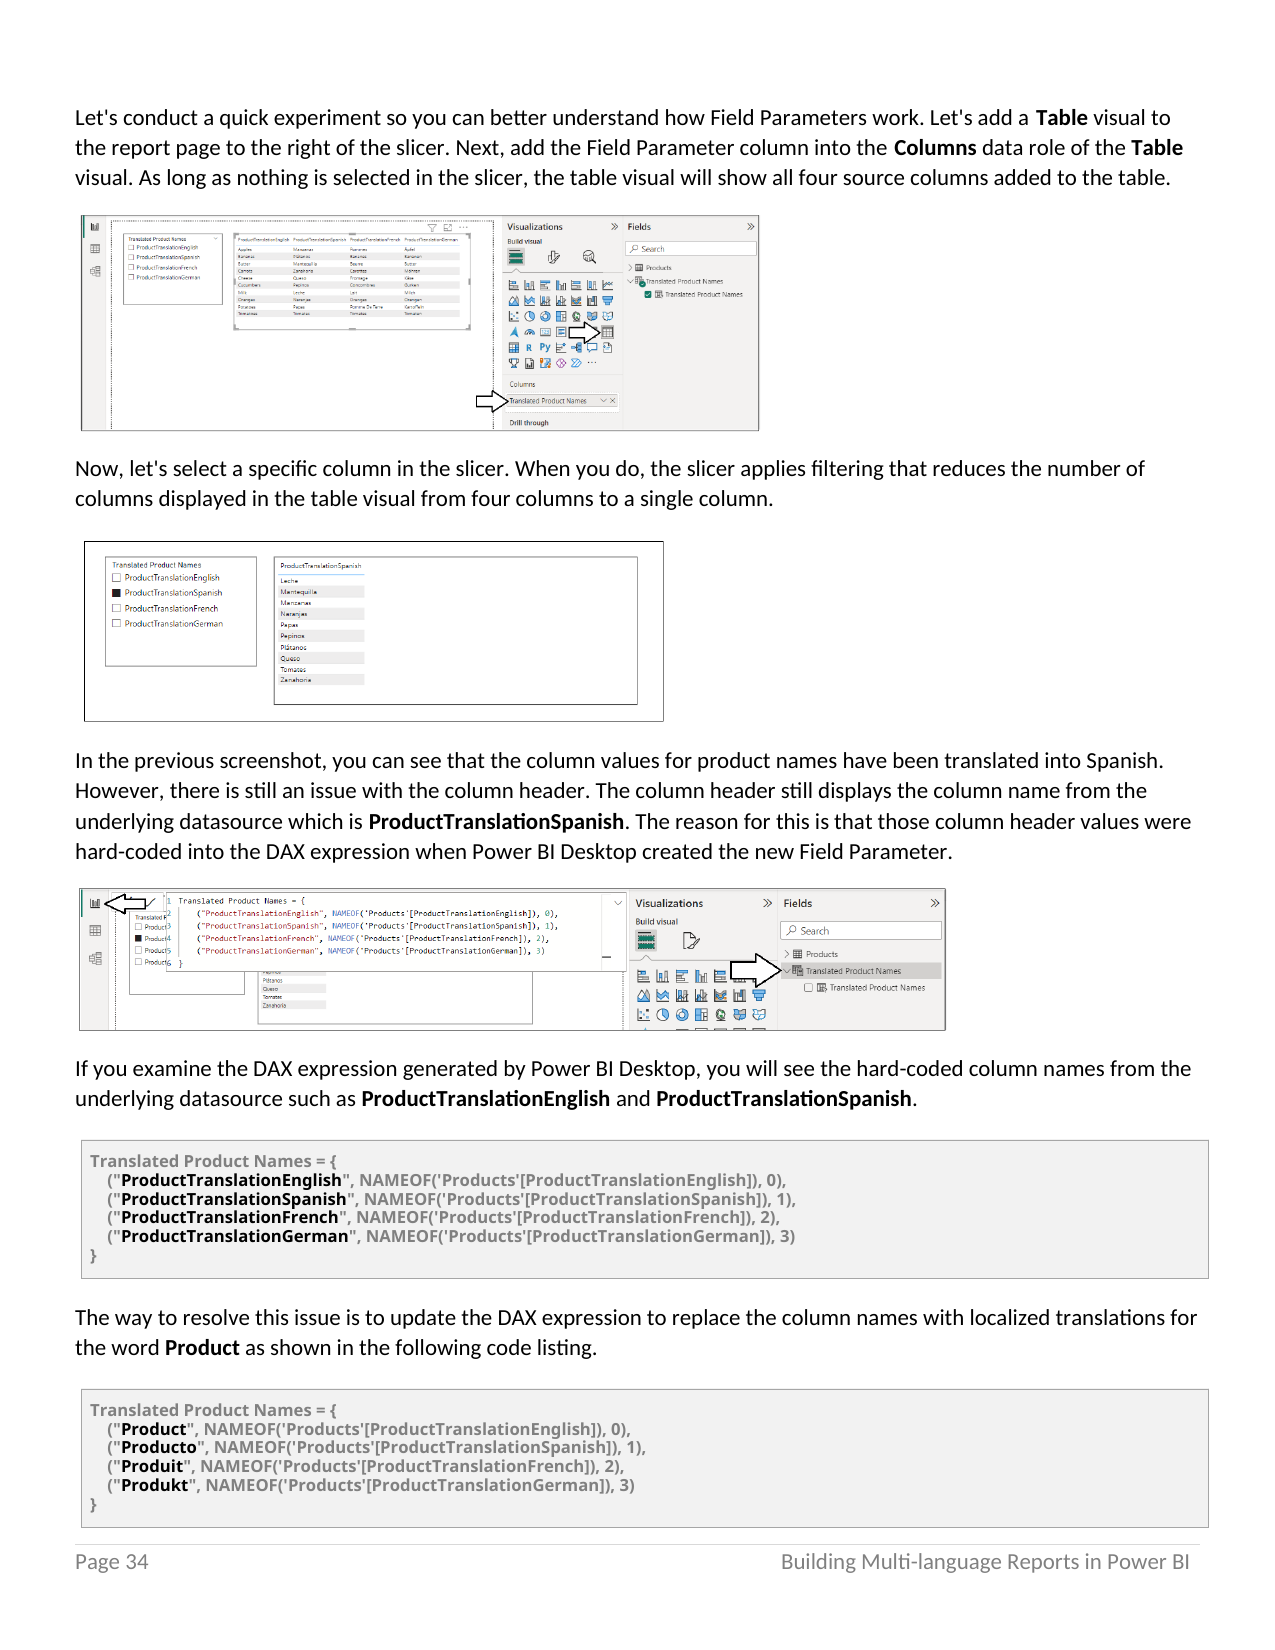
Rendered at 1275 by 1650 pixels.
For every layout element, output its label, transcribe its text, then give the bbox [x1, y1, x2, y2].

text Let's conduct a quick experiment so you can better understand how Field Parameters work. Let's add a Table visual to the report page to the right of the slicer. Next, add the Field Parameter column into the Columns data role of the Table visual. As long as nothing is selected in the slicer, the table visual will show all four source columns added to the table. [75, 103, 1200, 191]
list ("ProductTranslationGerman", NAMEOF('Products'[ProductTranslationGerman]), 3) [82, 1214, 1208, 1233]
text In the previous screenshot, you can see that the column values for product names have been translated into Spanish. However, there is still an issue with the column header. The column header still displays the column name from the underlying datasource which is ProductTranslationSpanish. The reason for this is that those column header values were hard-coded into the DAX expression when Power BI Desktop created the new Field Parameter. [75, 746, 1200, 865]
picture [75, 210, 764, 435]
list ("Produit", NAMEOF('Products'[ProductTranslationFrench]), 2), [82, 1445, 1208, 1463]
list Translated Product Names = { [82, 1390, 1208, 1407]
text The way to resolve this issue is to update the DAX expression to replace the column names with localized translations for the word Product as shown in the following code listing. [75, 1303, 1200, 1361]
list ("Produkt", NAMEOF('Products'[ProductTranslationGerman]), 3) [82, 1463, 1208, 1482]
list ("ProductTranslationEnglish", NAMEOF('Products'[ProductTranslationEnglish]), 0), [82, 1158, 1208, 1177]
picture [75, 530, 675, 728]
list } [82, 1482, 1208, 1527]
list ("Product", NAMEOF('Products'[ProductTranslationEnglish]), 0), [82, 1407, 1208, 1426]
list ("Producto", NAMEOF('Products'[ProductTranslationSpanish]), 1), [82, 1426, 1208, 1445]
list } [82, 1233, 1208, 1278]
picture [75, 883, 950, 1036]
text Now, let's select a specific column in the slicer. When you do, the slicer applies filtering that reduces the number of columns displayed in the table visual from four columns to a single column. [75, 454, 1200, 512]
text If you examine the DAX expression generated by Power BI Desktop, you will see the hard-coded column names from the underlying datasource such as ProductTranslationEnglish and ProductTranslationSpanish. [75, 1054, 1200, 1112]
list ("ProductTranslationFrench", NAMEOF('Products'[ProductTranslationFrench]), 2), [82, 1196, 1208, 1214]
list Translated Product Names = { [82, 1141, 1208, 1158]
list ("ProductTranslationSpanish", NAMEOF('Products'[ProductTranslationSpanish]), 1), [82, 1177, 1208, 1196]
